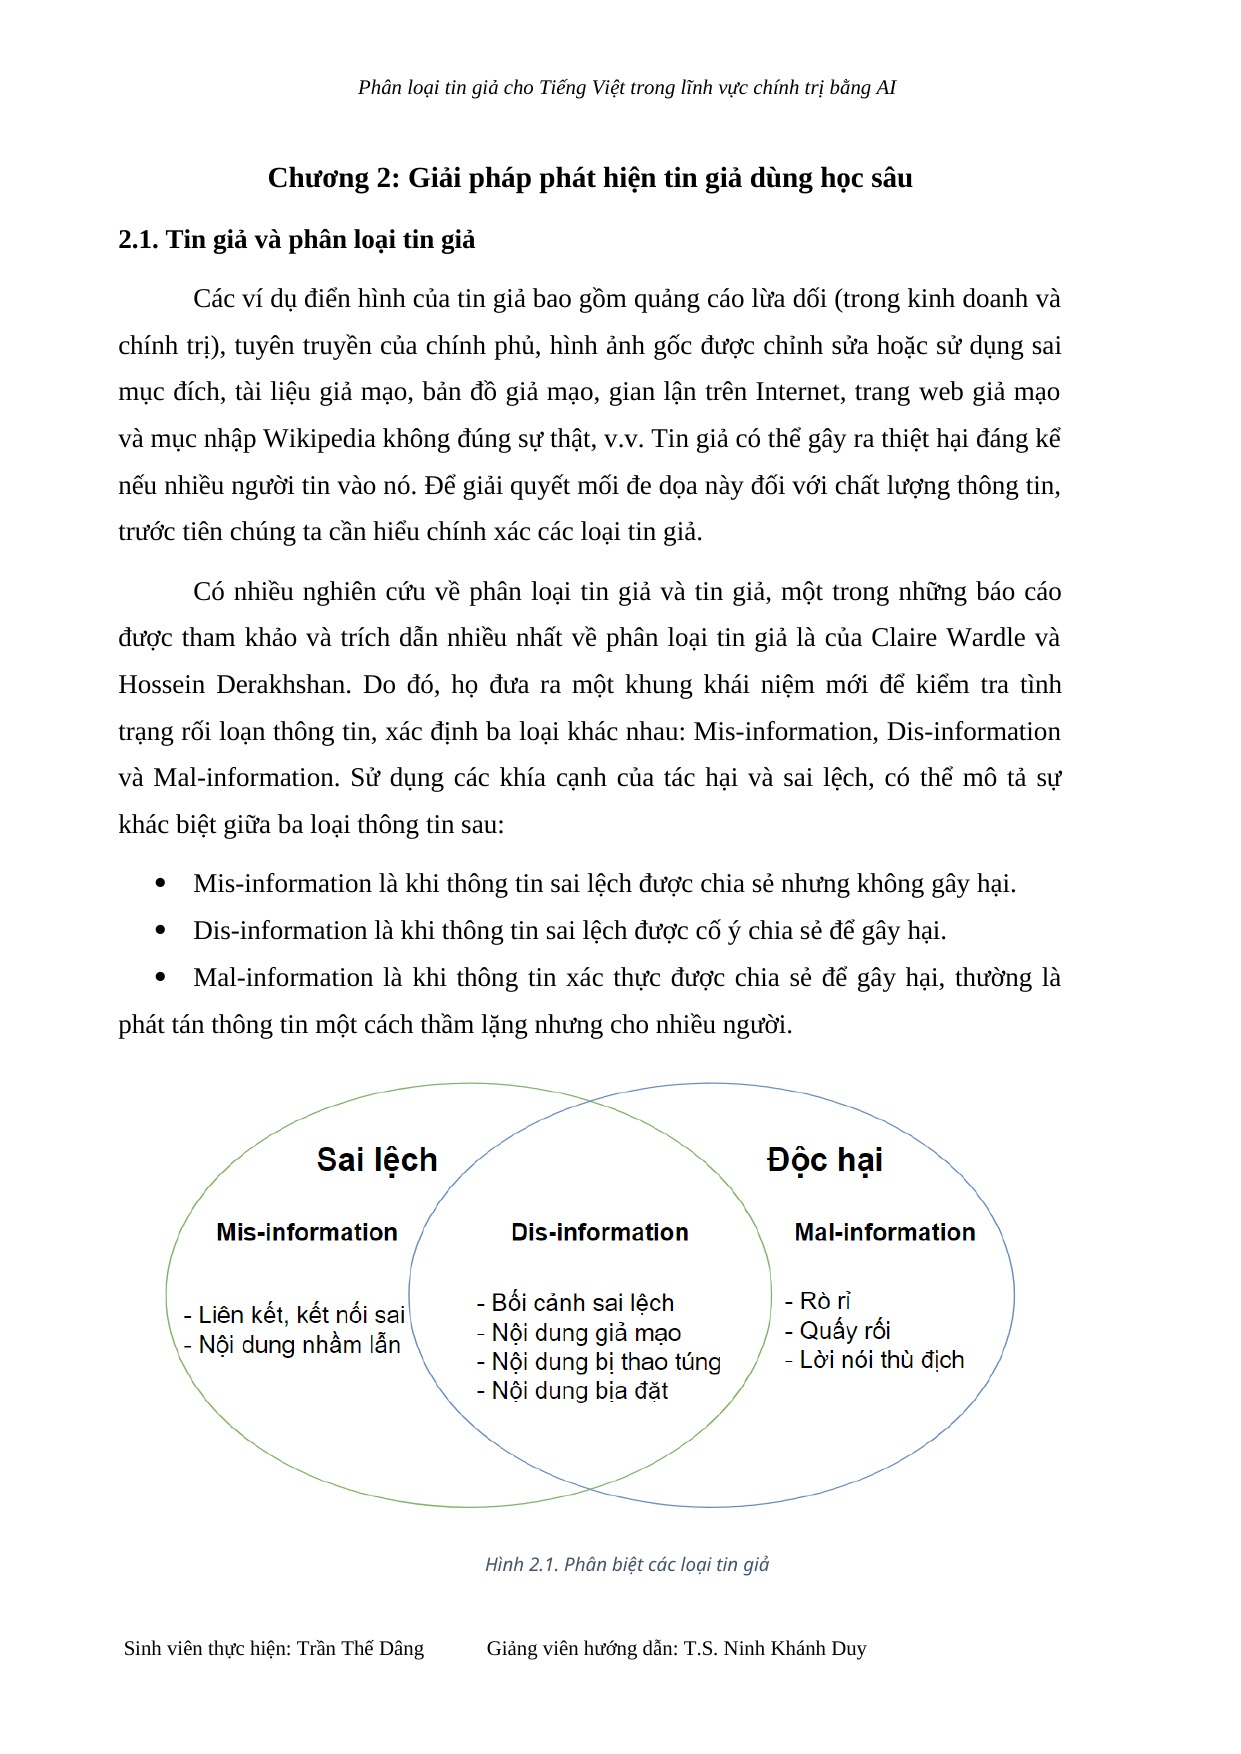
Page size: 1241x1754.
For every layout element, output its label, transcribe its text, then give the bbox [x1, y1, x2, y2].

text Có nhiều nghiên cứu về phân loại tin giả và tin giả, một trong những báo cáo được tham khảo và trích dẫn nhiều nhất về phân loại tin giả là của Claire Wardle và Hossein Derakhshan. Do đó, họ đưa ra một khung khái niệm mới để kiểm tra tình trạng rối loạn thông tin, xác định ba loại khác nhau: Mis-information, Dis-information và Mal-information. Sử dụng các khía cạnh của tác hại và sai lệch, có thể mô tả sự khác biệt giữa ba loại thông tin sau: [118, 575, 1063, 839]
subtitle 2.1. Tin giả và phân loại tin giả [118, 223, 1063, 254]
text Các ví dụ điển hình của tin giả bao gồm quảng cáo lừa dối (trong kinh doanh và chính trị), tuyên truyền của chính phủ, hình ảnh gốc được chỉnh sửa hoặc sử dụng sai mục đích, tài liệu giả mạo, bản đồ giả mạo, gian lận trên Internet, trang web giả mạo và mục nhập Wikipedia không đúng sự thật, v.v. Tin giả có thể gây ra thiệt hại đáng kể nếu nhiều người tin vào nó. Để giải quyết mối đe dọa này đối với chất lượng thông tin, trước tiên chúng ta cần hiểu chính xác các loại tin giả. [118, 282, 1063, 547]
text Hình 2.1. Phân biệt các loại tin giả [118, 1551, 1063, 1576]
list Dis-information là khi thông tin sai lệch được cố ý chia sẻ để gây hại. [156, 914, 1063, 945]
list Mis-information là khi thông tin sai lệch được chia sẻ nhưng không gây hại. [156, 867, 1063, 898]
subtitle Chương 2: Giải pháp phát hiện tin giả dùng học sâu [118, 160, 1063, 194]
list Mal-information là khi thông tin xác thực được chia sẻ để gây hại, thường là phát tán thông tin một cách thầm lặng nhưng cho nhiều người. [118, 961, 1063, 1039]
picture [153, 1066, 1028, 1522]
